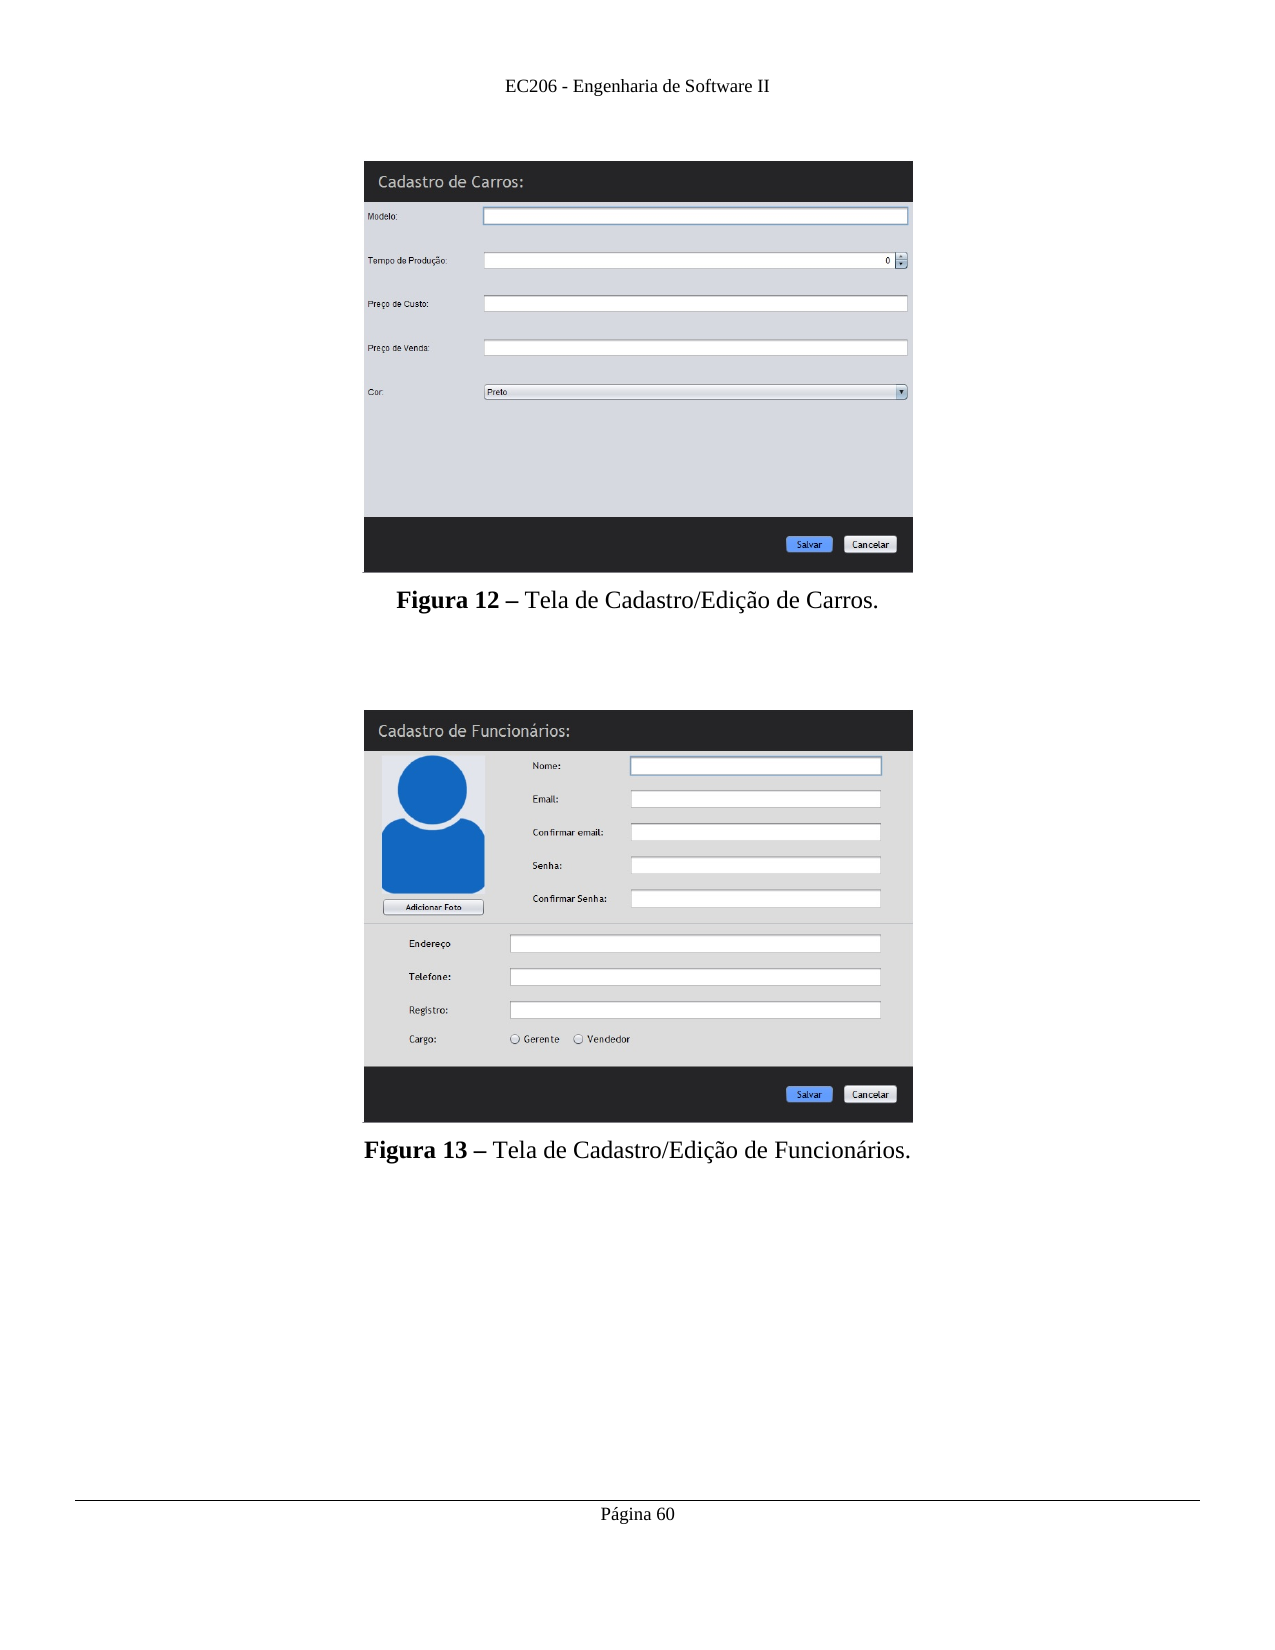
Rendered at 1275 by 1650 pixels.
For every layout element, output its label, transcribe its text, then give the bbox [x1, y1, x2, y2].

picture [362, 159, 913, 573]
picture [362, 709, 913, 1123]
